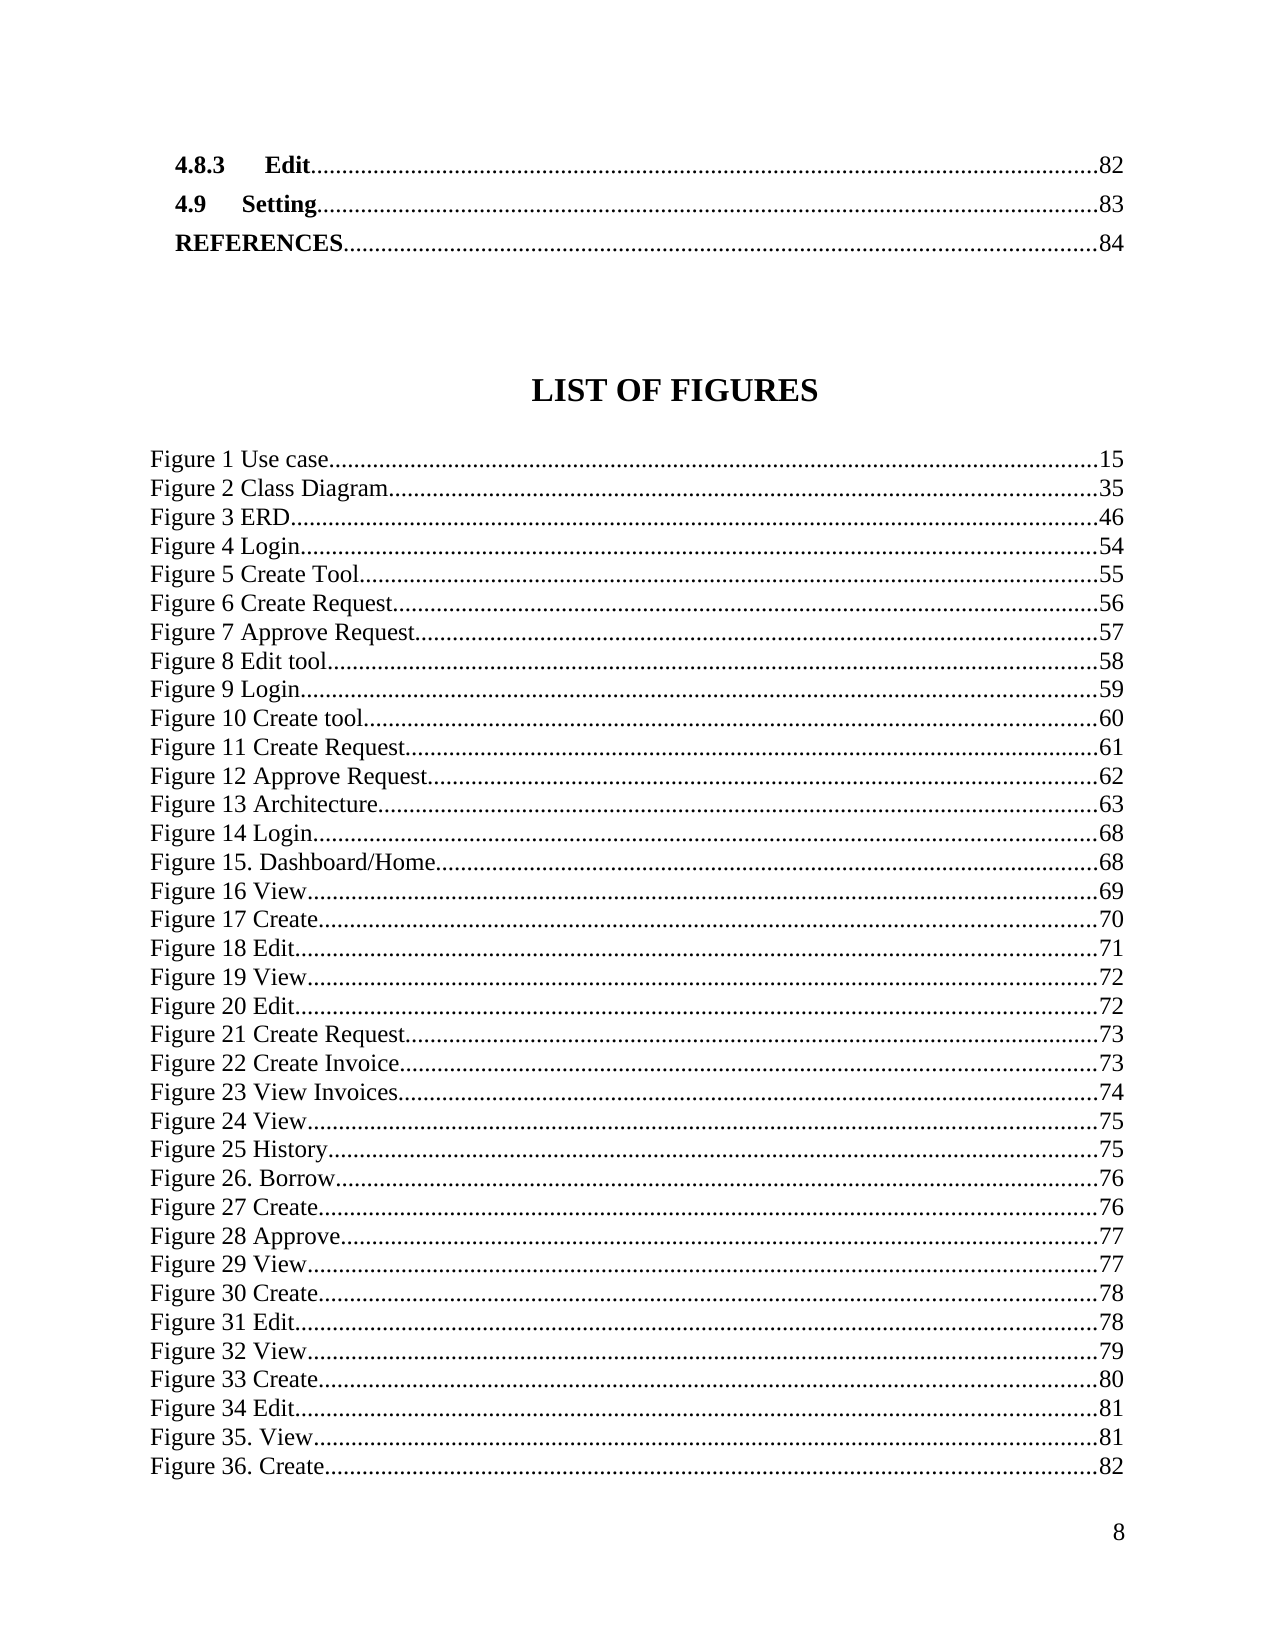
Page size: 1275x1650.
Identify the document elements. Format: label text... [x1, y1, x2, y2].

text Figure 16 View 69 [150, 876, 1125, 904]
text Figure 30 Create 78 [150, 1278, 1125, 1307]
text Figure 4 Login 54 [150, 531, 1125, 559]
text Figure 7 Approve Request 57 [150, 617, 1125, 646]
text Figure 12 Approve Request 62 [150, 761, 1125, 789]
text Figure 10 Create tool 60 [150, 703, 1125, 732]
text Figure 1 Use case 15 [150, 444, 1125, 473]
text Figure 6 Create Request 56 [150, 588, 1125, 617]
text Figure 15. Dashboard/Home 68 [150, 847, 1125, 876]
text Figure 25 History 75 [150, 1134, 1125, 1163]
text Figure 13 Architecture 63 [150, 789, 1125, 818]
text Figure 23 View Invoices 74 [150, 1077, 1125, 1106]
text Figure 18 Edit 71 [150, 933, 1125, 962]
text Figure 29 View 77 [150, 1249, 1125, 1278]
text Figure 24 View 75 [150, 1106, 1125, 1134]
text Figure 28 Approve 77 [150, 1221, 1125, 1249]
text Figure 9 Login 59 [150, 674, 1125, 703]
text Figure 5 Create Tool 55 [150, 559, 1125, 588]
text Figure 11 Create Request 61 [150, 732, 1125, 761]
text Figure 27 Create 76 [150, 1192, 1125, 1221]
text Figure 19 View 72 [150, 962, 1125, 991]
text Figure 17 Create 70 [150, 904, 1125, 933]
text Figure 21 Create Request 73 [150, 1019, 1125, 1048]
text Figure 32 View 79 [150, 1336, 1125, 1364]
text Figure 34 Edit 81 [150, 1393, 1125, 1422]
text Figure 33 Create 80 [150, 1364, 1125, 1393]
text Figure 8 Edit tool 58 [150, 646, 1125, 674]
text Figure 22 Create Invoice 73 [150, 1048, 1125, 1077]
text Figure 26. Borrow 76 [150, 1163, 1125, 1192]
text Figure 14 Login 68 [150, 818, 1125, 847]
text Figure 31 Edit 78 [150, 1307, 1125, 1336]
text Figure 3 ERD 46 [150, 502, 1125, 531]
text Figure 2 Class Diagram 35 [150, 473, 1125, 502]
text Figure 35. View 81 [150, 1422, 1125, 1451]
text LIST OF FIGURES [150, 370, 1125, 409]
text Figure 36. Create 82 [150, 1451, 1125, 1479]
text Figure 20 Edit 72 [150, 991, 1125, 1019]
